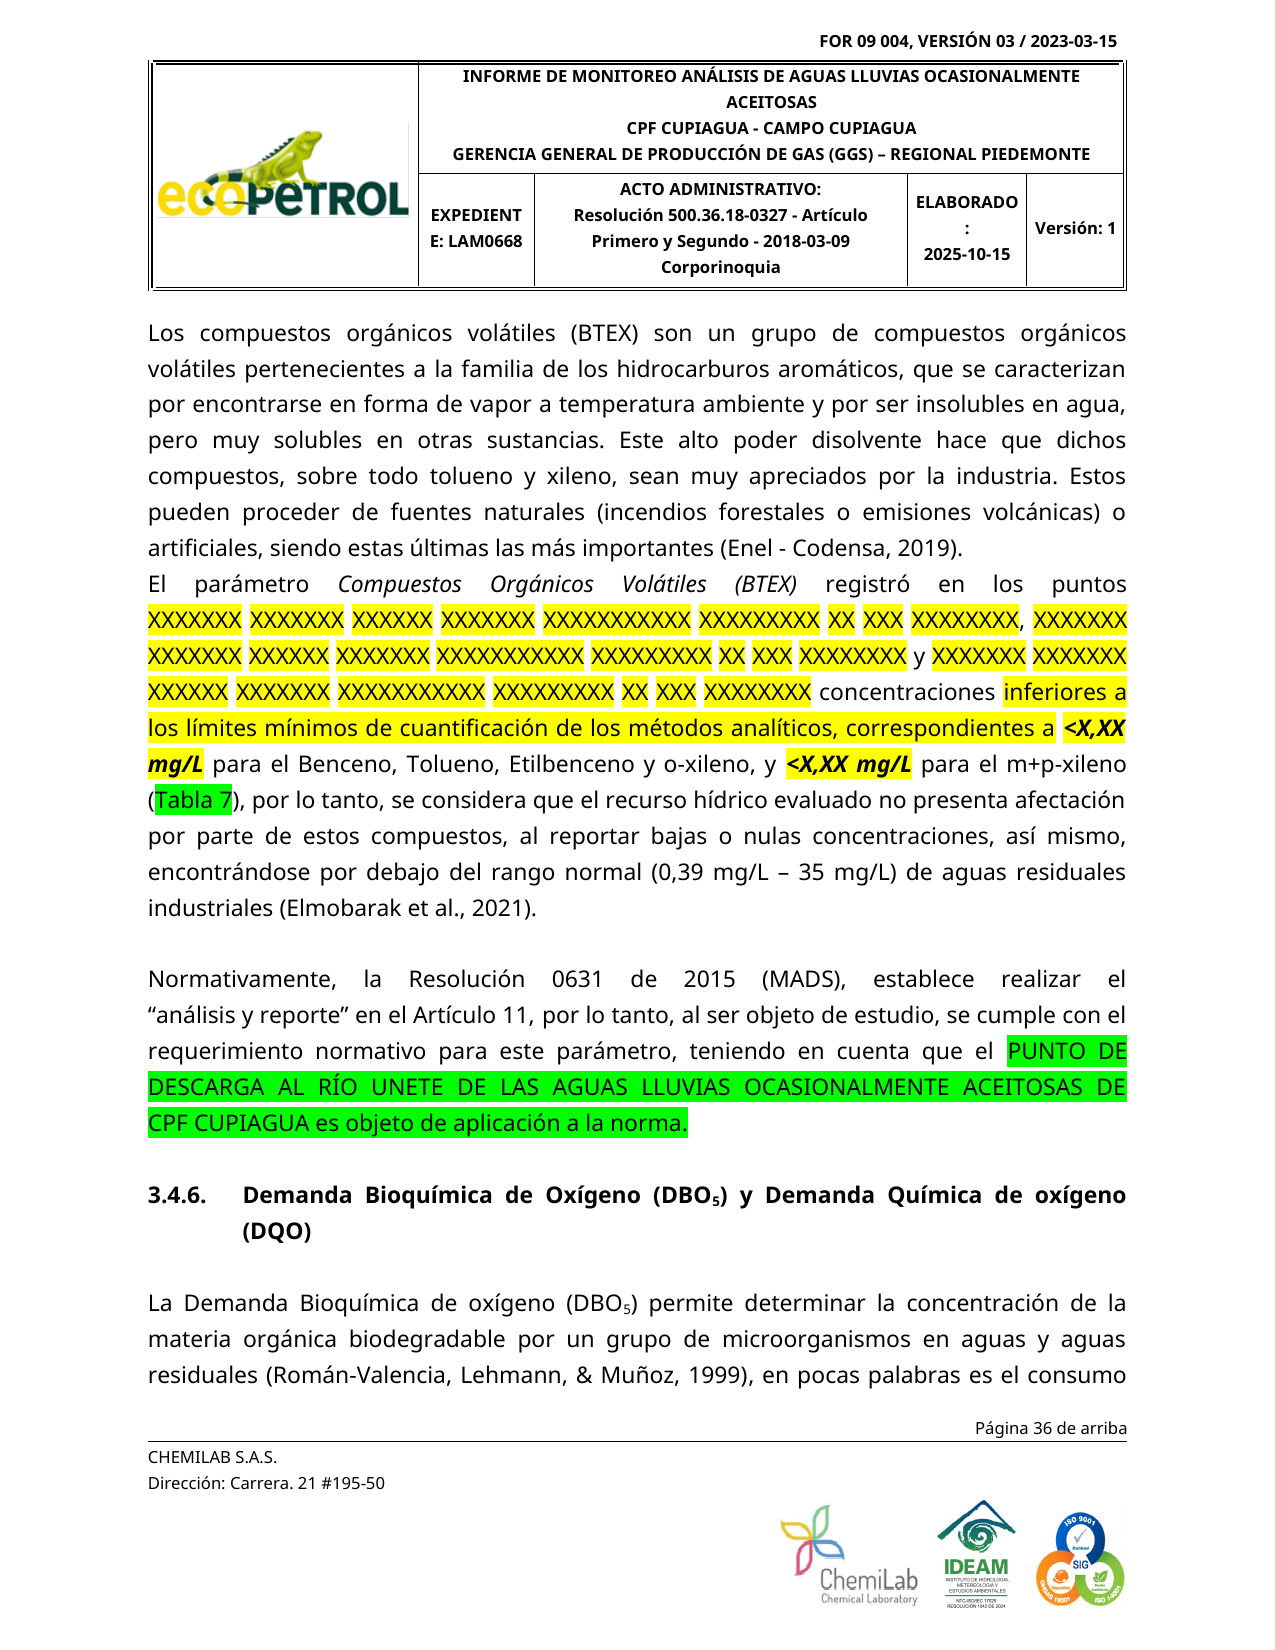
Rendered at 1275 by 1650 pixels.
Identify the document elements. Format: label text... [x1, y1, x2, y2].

subtitle Demanda Bioquímica de Oxígeno (DBO5) y Demanda Química de oxígeno (DQO) [148, 1179, 1127, 1246]
text Normativamente, la Resolución 0631 de 2015 (MADS), establece realizar el “análisis y reporte” en el Artículo 11, por lo tanto, al ser objeto de estudio, se cumple con el requerimiento normativo para este parámetro, teniendo en cuenta que el PUNTO DE DESCARGA AL RÍO UNETE DE LAS AGUAS LLUVIAS OCASIONALMENTE ACEITOSAS DE CPF CUPIAGUA es objeto de aplicación a la norma. [148, 963, 1127, 1071]
text El parámetro Compuestos Orgánicos Volátiles (BTEX) registró en los puntos XXXXXXX XXXXXXX XXXXXX XXXXXXX XXXXXXXXXXX XXXXXXXXX XX XXX XXXXXXXX, XXXXXXX XXXXXXX XXXXXX XXXXXXX XXXXXXXXXXX XXXXXXXXX XX XXX XXXXXXXX y XXXXXXX XXXXXXX XXXXXX XXXXXXX XXXXXXXXXXX XXXXXXXXX XX XXX XXXXXXXX concentraciones inferiores a los límites mínimos de cuantificación de los métodos analíticos, correspondientes a <X,XX mg/L para el Benceno, Tolueno, Etilbenceno y o-xileno, y <X,XX mg/L para el m+p-xileno (Tabla 7), por lo tanto, se considera que el recurso hídrico evaluado no presenta afectación por parte de estos compuestos, al reportar bajas o nulas concentraciones, así mismo, encontrándose por debajo del rango normal (0,39 mg/L – 35 mg/L) de aguas residuales industriales (Elmobarak et al., 2021). [148, 568, 1127, 923]
text Normativamente, la Resolución 0631 de 2015 (MADS), establece realizar el “análisis y reporte” en el Artículo 11, por lo tanto, al ser objeto de estudio, se cumple con el requerimiento normativo para este parámetro, teniendo en cuenta que el PUNTO DE DESCARGA AL RÍO UNETE DE LAS AGUAS LLUVIAS OCASIONALMENTE ACEITOSAS DE CPF CUPIAGUA es objeto de aplicación a la norma. [148, 1102, 1127, 1138]
text Los compuestos orgánicos volátiles (BTEX) son un grupo de compuestos orgánicos volátiles pertenecientes a la familia de los hidrocarburos aromáticos, que se caracterizan por encontrarse en forma de vapor a temperatura ambiente y por ser insolubles en agua, pero muy solubles en otras sustancias. Este alto poder disolvente hace que dichos compuestos, sobre todo tolueno y xileno, sean muy apreciados por la industria. Estos pueden proceder de fuentes naturales (incendios forestales o emisiones volcánicas) o artificiales, siendo estas últimas las más importantes . [148, 317, 1127, 563]
picture [157, 123, 411, 220]
picture [1032, 1507, 1128, 1610]
picture [775, 1497, 1024, 1620]
